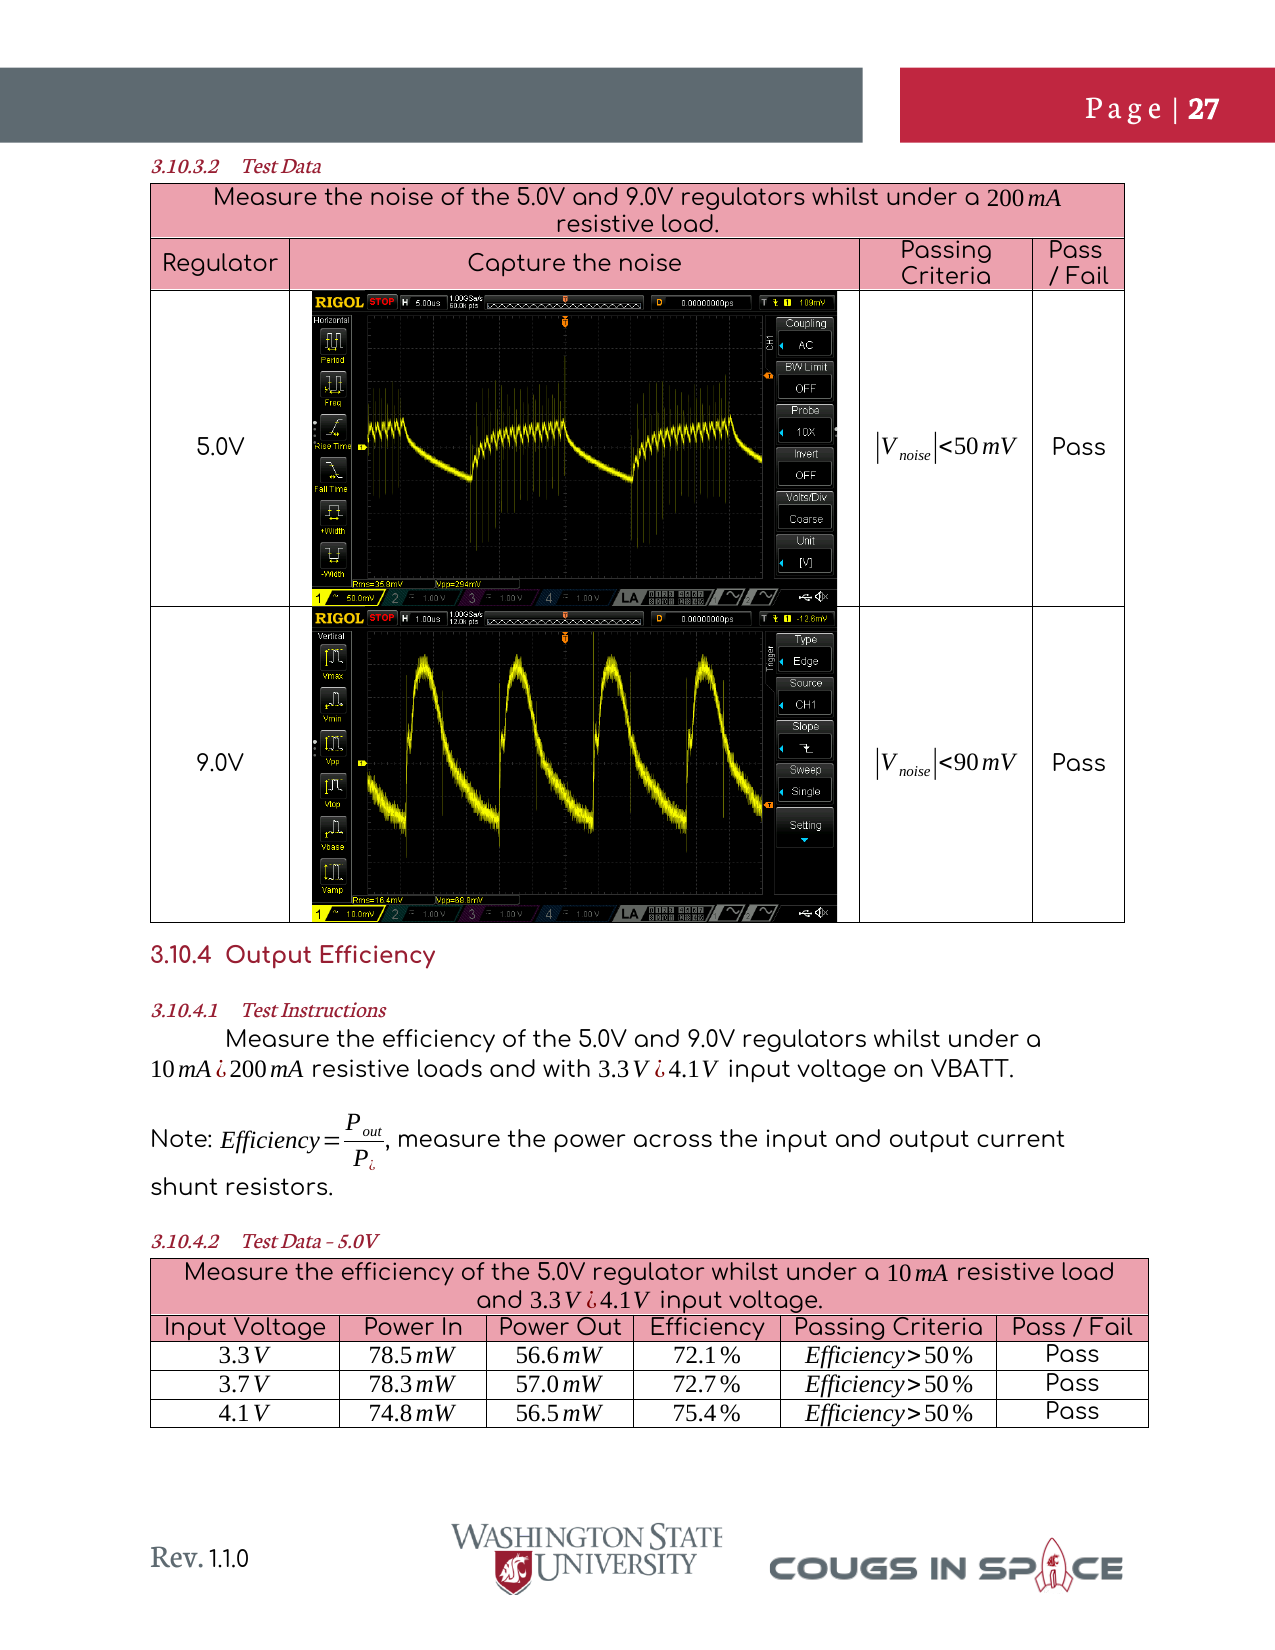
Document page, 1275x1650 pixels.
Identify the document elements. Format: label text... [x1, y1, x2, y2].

table_cell Passing Criteria [781, 1316, 996, 1341]
table_cell [290, 291, 312, 606]
table_cell [838, 291, 859, 606]
table_cell [151, 1371, 339, 1398]
table_cell [781, 1342, 996, 1370]
table_cell Efficiency [634, 1316, 780, 1341]
picture [450, 1522, 723, 1595]
table_cell Power In [340, 1316, 486, 1341]
table_cell [487, 1371, 633, 1398]
table_cell [340, 1400, 486, 1427]
table_cell [781, 1400, 996, 1427]
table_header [151, 1259, 1148, 1314]
text Measure the efficiency of the 5.0V and 9.0V regulators whilst under a resistive loads and with input voltage on VBATT. [150, 1027, 1125, 1084]
subtitle Test Data – 5.0V [150, 1225, 1125, 1254]
table_cell 9.0V [151, 607, 289, 922]
table_cell [340, 1342, 486, 1370]
table_cell [634, 1400, 780, 1427]
table_cell [781, 1371, 996, 1398]
table_cell [860, 607, 1032, 922]
table_cell [290, 607, 312, 922]
table_cell [151, 1400, 339, 1427]
table_cell Pass / Fail [997, 1316, 1148, 1341]
table_cell Input Voltage [151, 1316, 339, 1341]
table_cell Passing Criteria [860, 239, 1032, 289]
table_cell [487, 1400, 633, 1427]
table_cell Regulator [151, 239, 289, 289]
table_cell Pass [997, 1342, 1148, 1370]
table_cell Pass [997, 1400, 1148, 1427]
table_cell 5.0V [151, 291, 289, 606]
subtitle Test Instructions [150, 993, 1125, 1022]
subtitle Output Efficiency [150, 943, 1125, 969]
table_cell [860, 291, 1032, 606]
table_header Measure the noise of the 5.0V and 9.0V regulators whilst under a resistive load. [151, 184, 1124, 237]
table_cell Pass [1033, 291, 1124, 606]
table_cell [340, 1371, 486, 1398]
text Note: , measure the power across the input and output current shunt resistors. [150, 1108, 1125, 1201]
table_cell [838, 607, 859, 922]
table_cell Power Out [487, 1316, 633, 1341]
table_cell Pass [997, 1371, 1148, 1398]
subtitle Test Data [150, 150, 1125, 179]
picture [312, 290, 838, 922]
table_cell [487, 1342, 633, 1370]
table_cell [634, 1342, 780, 1370]
picture [769, 1537, 1123, 1594]
table_cell Pass / Fail [1033, 239, 1124, 289]
table_cell Pass [1033, 607, 1124, 922]
table_cell [634, 1371, 780, 1398]
table_cell Capture the noise [290, 239, 859, 289]
table_cell [151, 1342, 339, 1370]
